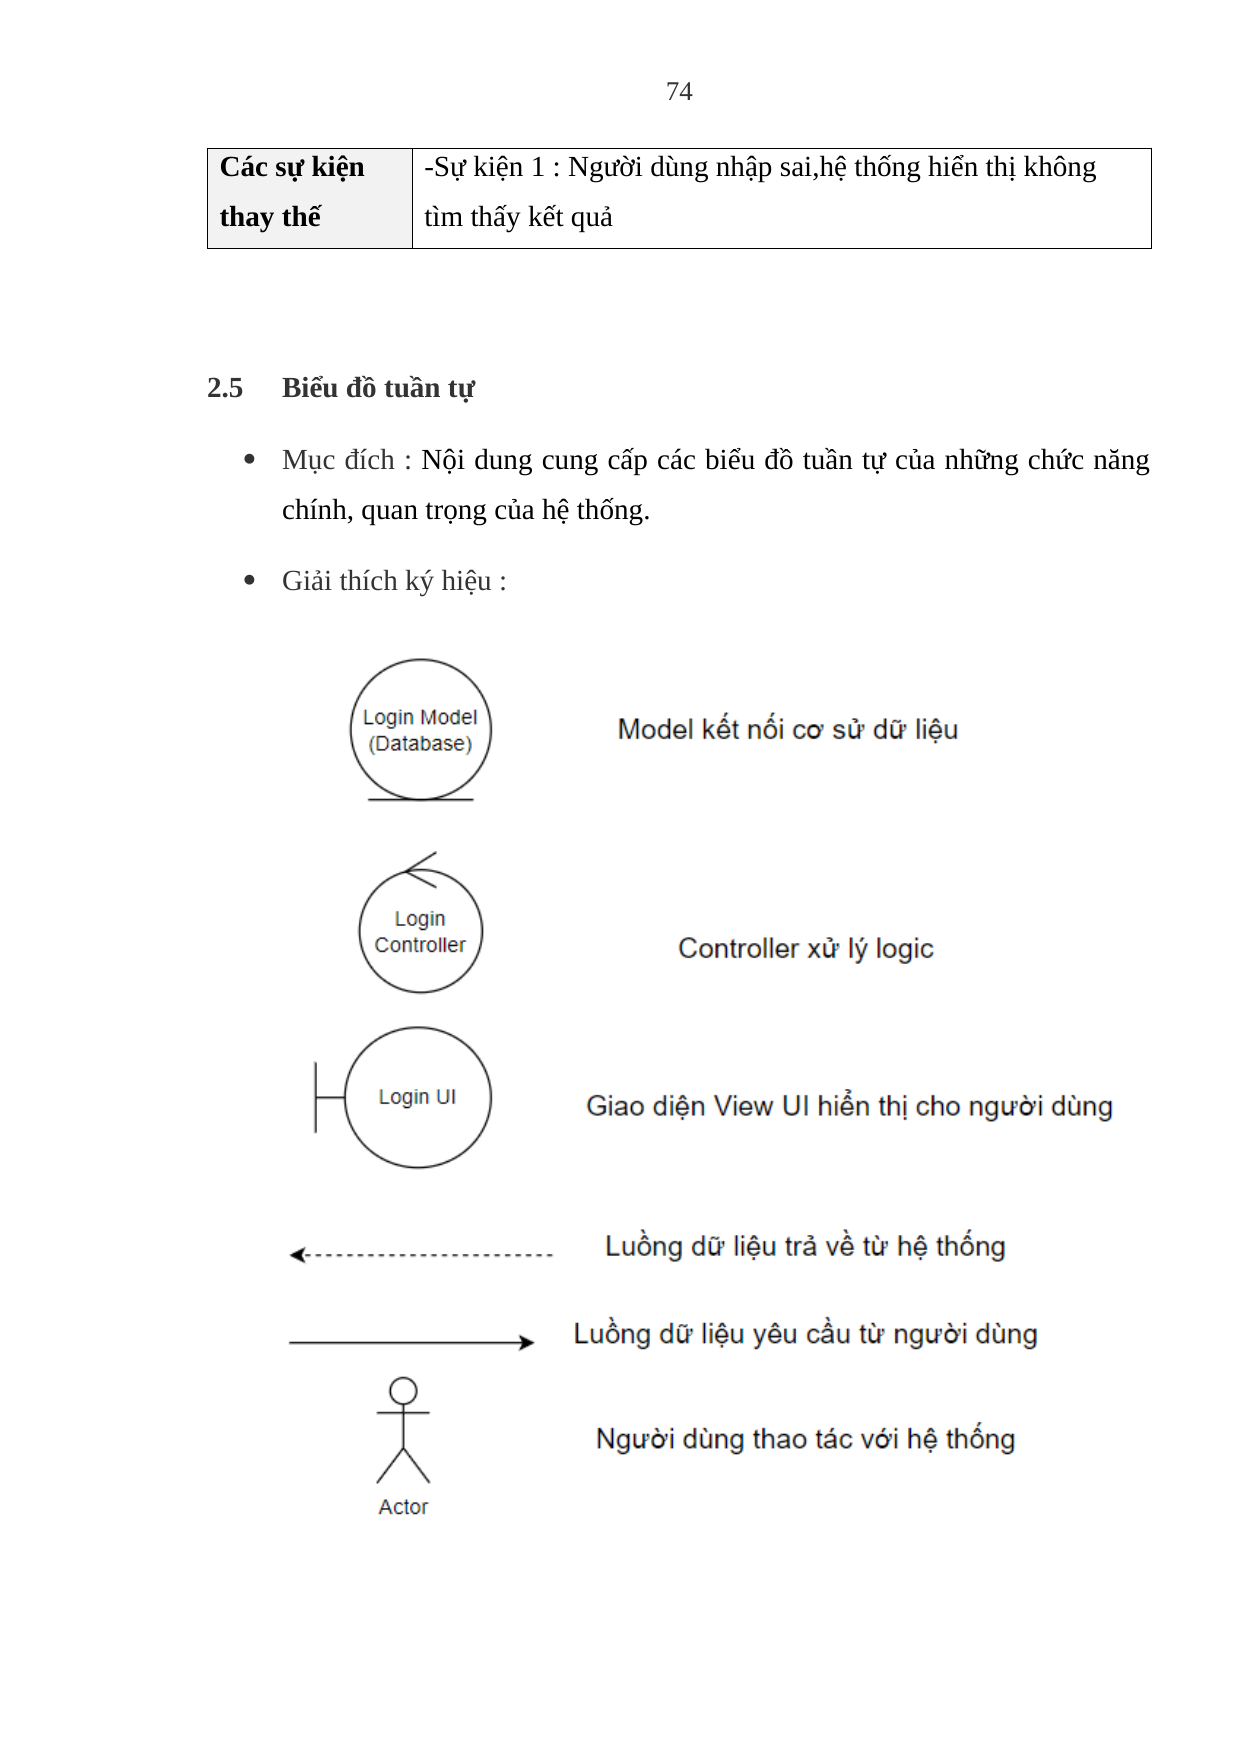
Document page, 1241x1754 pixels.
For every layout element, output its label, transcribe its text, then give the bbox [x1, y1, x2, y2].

table_cell Các sự kiện thay thế [208, 149, 412, 248]
picture [206, 634, 1148, 1580]
list Mục đích : Nội dung cung cấp các biểu đồ tuần tự của những chức năng chính, quan trọng của hệ thống. [244, 442, 1152, 526]
table_cell -Sự kiện 1 : Người dùng nhập sai,hệ thống hiển thị không tìm thấy kết quả [413, 149, 1151, 248]
subtitle Biểu đồ tuần tự [207, 371, 1152, 404]
list Giải thích ký hiệu : [244, 563, 1152, 597]
